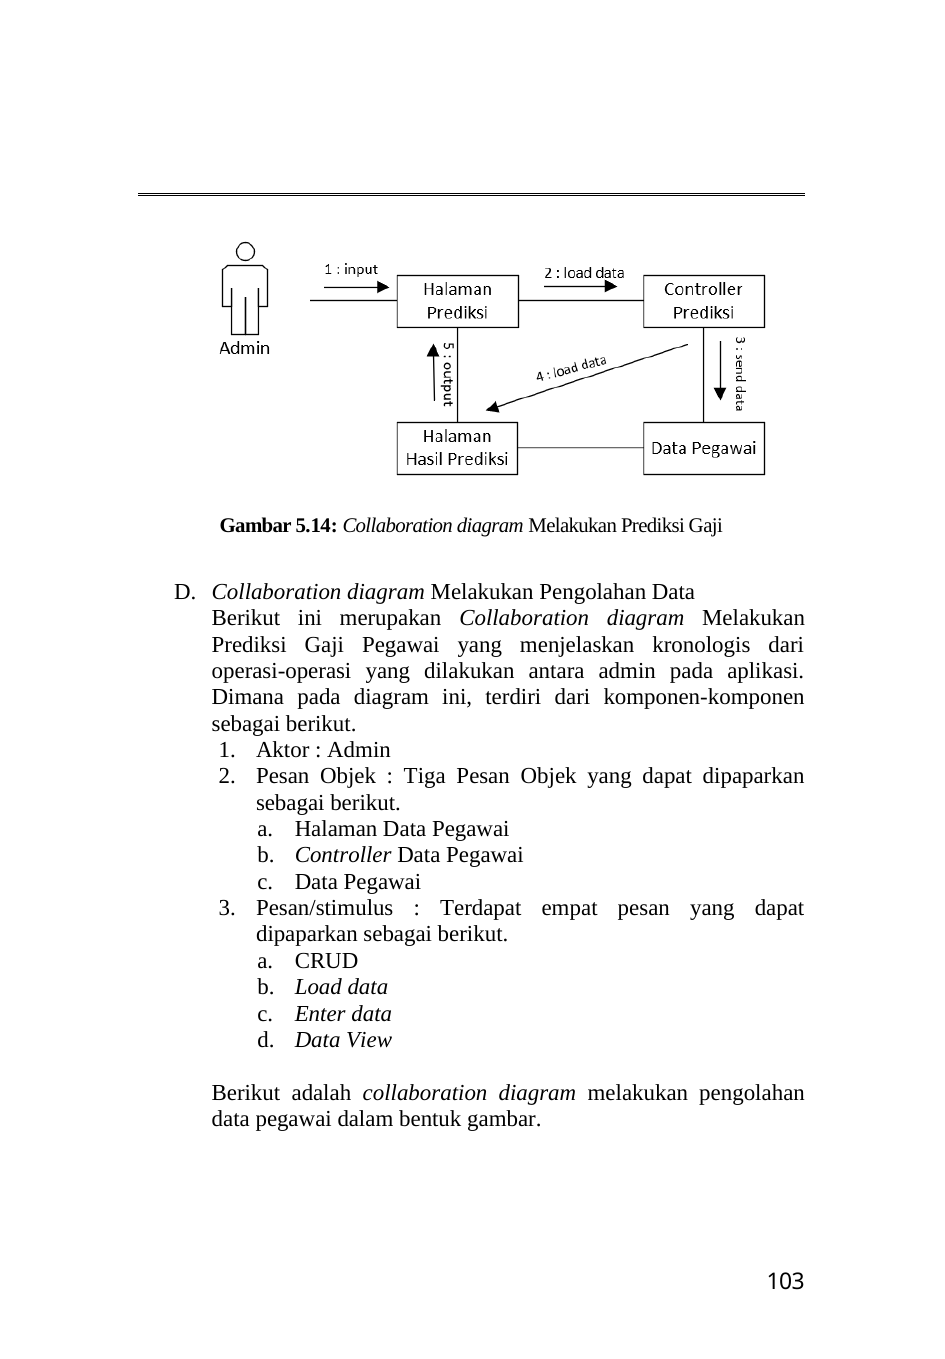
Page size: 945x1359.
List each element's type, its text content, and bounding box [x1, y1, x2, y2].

list Collaboration diagram Melakukan Pengolahan Data [174, 578, 805, 604]
text Gambar 5.14: Collaboration diagram Melakukan Prediksi Gaji [138, 513, 805, 537]
list Controller Data Pegawai [257, 841, 805, 868]
list Pesan Objek : Tiga Pesan Objek yang dapat dipaparkan sebagai berikut. [218, 762, 805, 815]
list Berikut adalah collaboration diagram melakukan pengolahan data pegawai dalam bentuk gambar. [211, 1079, 805, 1131]
list Berikut ini merupakan Collaboration diagram Melakukan Prediksi Gaji Pegawai yang menjelaskan kronologis dari operasi-operasi yang dilakukan antara admin pada aplikasi. Dimana pada diagram ini, terdiri dari komponen-komponen sebagai berikut. [211, 604, 805, 736]
list Halaman Data Pegawai [257, 815, 805, 841]
list CRUD [257, 947, 805, 973]
list Data Pegawai [257, 868, 805, 894]
list Enter data [257, 999, 805, 1026]
list Pesan/stimulus : Terdapat empat pesan yang dapat dipaparkan sebagai berikut. [218, 894, 805, 947]
picture [211, 236, 780, 492]
list Aktor : Admin [218, 736, 805, 762]
list Data View [257, 1026, 805, 1052]
list Load data [257, 973, 805, 999]
